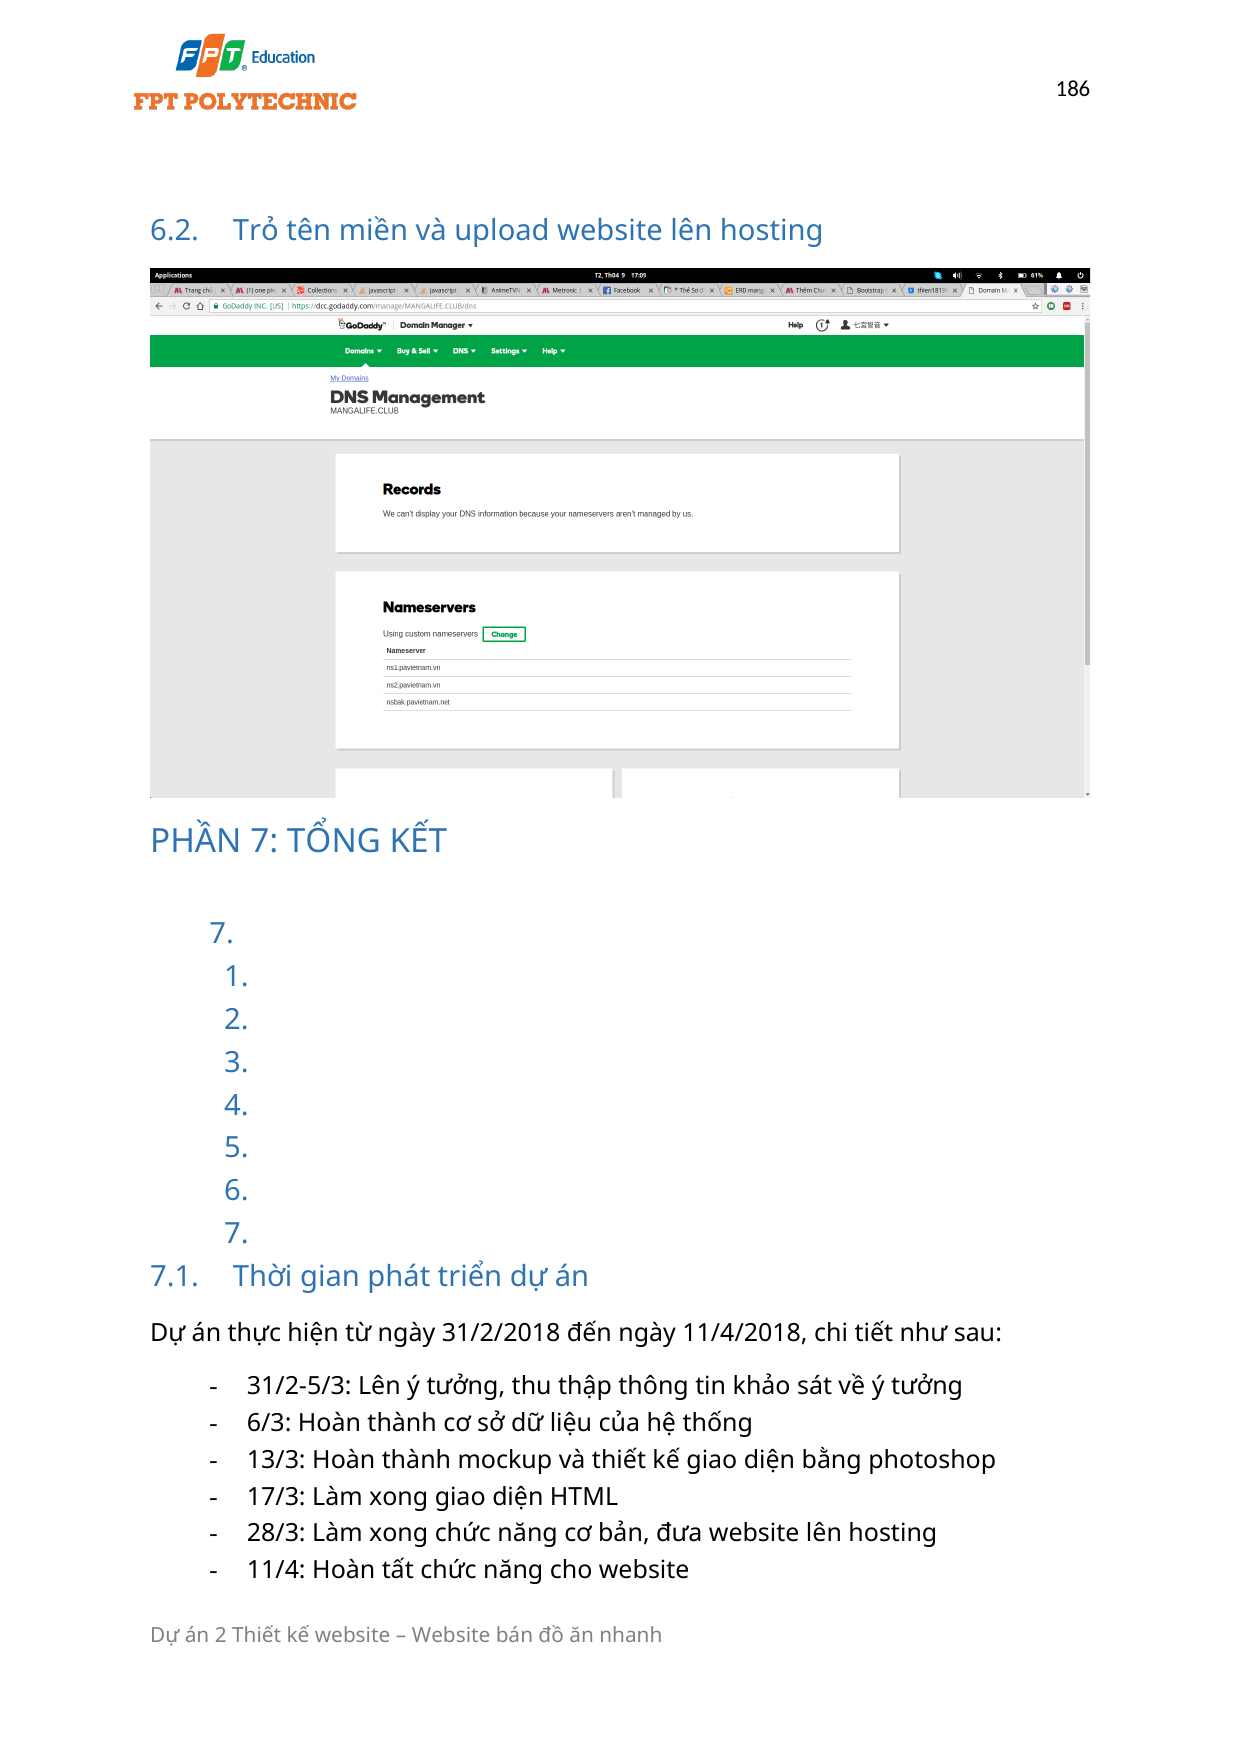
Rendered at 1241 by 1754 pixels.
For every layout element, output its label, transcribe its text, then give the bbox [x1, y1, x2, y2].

list 13/3: Hoàn thành mockup và thiết kế giao diện bằng photoshop [209, 1441, 1090, 1476]
list 31/2-5/3: Lên ý tưởng, thu thập thông tin khảo sát về ý tưởng [209, 1368, 1090, 1402]
list Thời gian phát triển dự án [150, 1255, 1090, 1295]
picture [126, 26, 364, 117]
list 28/3: Làm xong chức năng cơ bản, đưa website lên hosting [209, 1515, 1090, 1549]
picture [150, 268, 1091, 798]
list 17/3: Làm xong giao diện HTML [209, 1478, 1090, 1512]
subtitle PHẦN 7: TỔNG KẾT [150, 817, 1090, 862]
list 6/3: Hoàn thành cơ sở dữ liệu của hệ thống [209, 1405, 1090, 1439]
list Trỏ tên miền và upload website lên hosting [150, 209, 1090, 249]
text Dự án thực hiện từ ngày 31/2/2018 đến ngày 11/4/2018, chi tiết như sau: [150, 1314, 1090, 1348]
list 11/4: Hoàn tất chức năng cho website [209, 1552, 1090, 1586]
